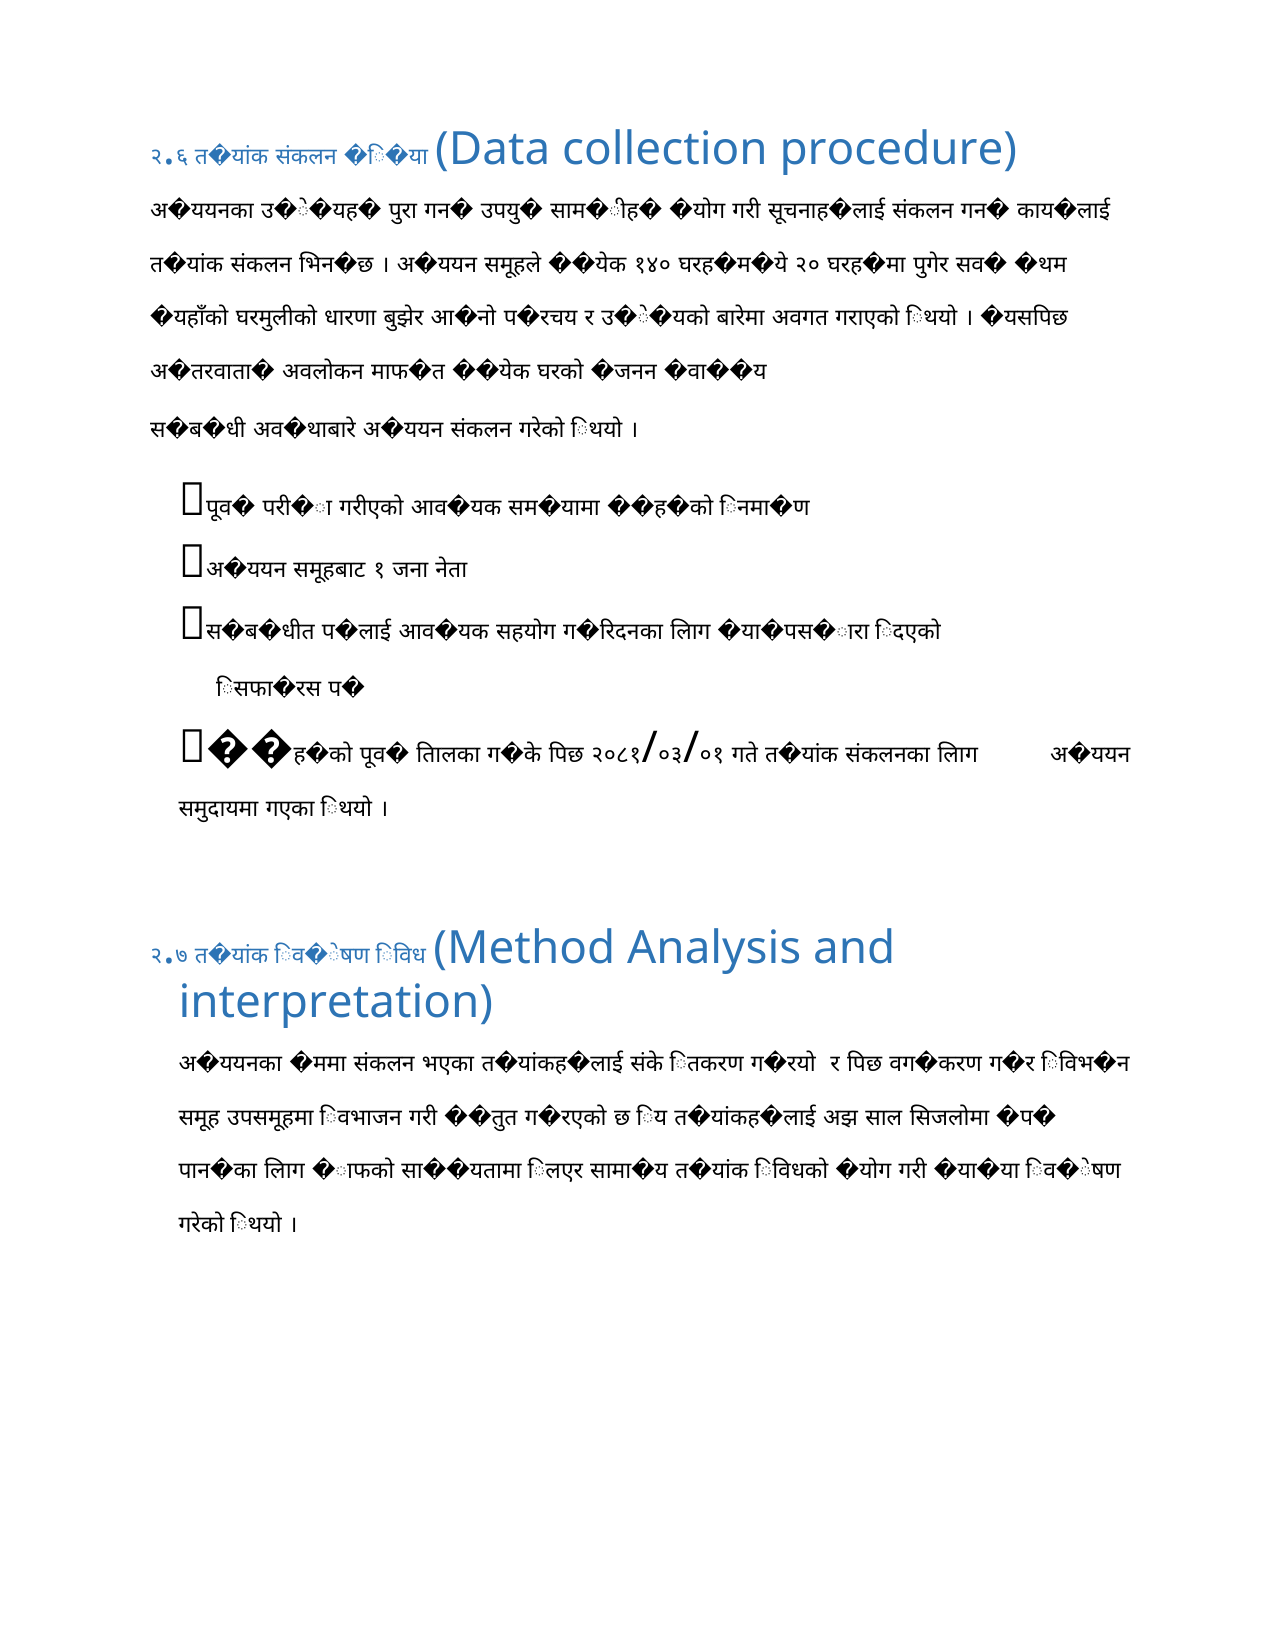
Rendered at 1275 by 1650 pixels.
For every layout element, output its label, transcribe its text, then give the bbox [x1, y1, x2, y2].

text स�ब�धी अव�थाबारे अ�ययन संकलन गरेको िथयो । [150, 394, 1136, 448]
text िसफा�रस प� [216, 656, 1136, 707]
text पूव� परी�ा गरीएको आव�यक सम�यामा ��ह�को िनमा�ण अ�ययन समूहबाट १ जना नेता स�ब�धीत प�लाई आव�यक सहयोग ग�रिदनका लािग �या�पस�ारा िदएको [178, 465, 1136, 652]
text २.६ त�यांक संकलन �ि�या (Data collection procedure) अ�ययनका उ�े�यह� पुरा गन� उपयु� साम�ीह� �योग गरी सूचनाह�लाई संकलन गन� काय�लाई त�यांक संकलन भिन�छ । अ�ययन समूहले ��येक १४० घरह�म�ये २० घरह�मा पुगेर सव� �थम �यहाँको घरमुलीको धारणा बुझेर आ�नो प�रचय र उ�े�यको बारेमा अवगत गराएको िथयो । �यसपिछ अ�तरवाता� अवलोकन माफ�त ��येक घरको �जनन �वा��य [150, 122, 1136, 390]
text २.७ त�यांक िव�ेषण िविध (Method Analysis and interpretation) अ�ययनका �ममा संकलन भएका त�यांकह�लाई संके ितकरण ग�रयो र पिछ वग�करण ग�र िविभ�न समूह उपसमूहमा िवभाजन गरी ��तुत ग�रएको छ िय त�यांकह�लाई अझ साल सिजलोमा �प� पान�का लािग �ाफको सा��यतामा िलएर सामा�य त�यांक िविधको �योग गरी �या�या िव�ेषण गरेको िथयो । [150, 921, 1136, 1243]
text ��ह�को पूव� तािलका ग�के पिछ २०८१/०३/०१ गते त�यांक संकलनका लािग अ�ययन समुदायमा गएका िथयो । [178, 719, 1136, 827]
